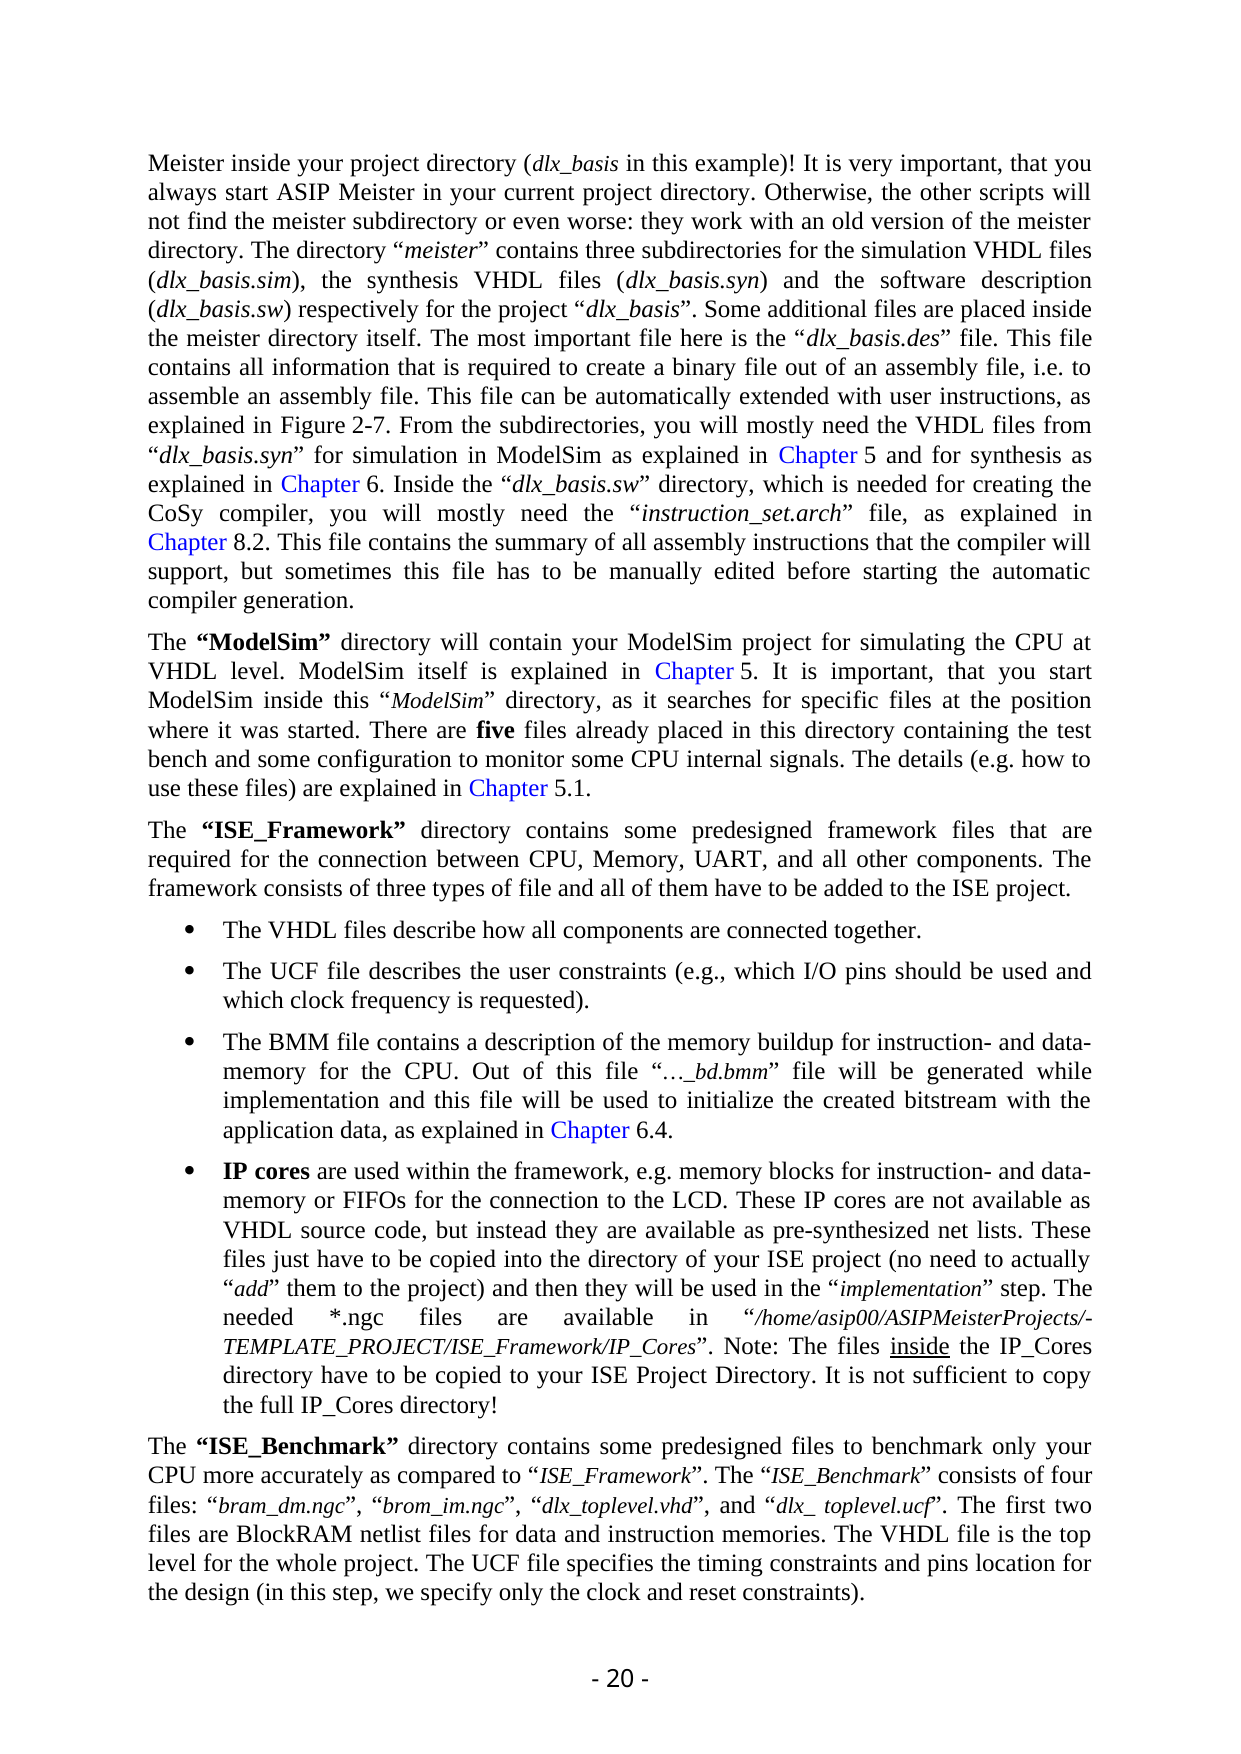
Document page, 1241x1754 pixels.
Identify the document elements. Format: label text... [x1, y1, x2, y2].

text The “ISE_Benchmark” directory contains some predesigned files to benchmark only your CPU more accurately as compared to “ISE_Framework”. The “ISE_Benchmark” consists of four files: “bram_dm.ngc”, “brom_im.ngc”, “dlx_toplevel.vhd”, and “dlx_ toplevel.ucf”. The first two files are BlockRAM netlist files for data and instruction memories. The VHDL file is the top level for the whole project. The UCF file specifies the timing constraints and pins location for the design (in this step, we specify only the clock and reset constraints). [148, 1431, 1092, 1606]
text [148, 148, 1092, 614]
text The “ModelSim” directory will contain your ModelSim project for simulating the CPU at VHDL level. ModelSim itself is explained in Chapter ‎5. It is important, that you start ModelSim inside this “ModelSim” directory, as it searches for specific files at the position where it was started. There are five files already placed in this directory containing the test bench and some configuration to monitor some CPU internal signals. The details (e.g. how to use these files) are explained in Chapter ‎5.1. [148, 627, 1092, 802]
list The UCF file describes the user constraints (e.g., which I/O pins should be used and which clock frequency is requested). [185, 956, 1092, 1014]
list The VHDL files describe how all components are connected together. [185, 914, 1092, 943]
text The “ISE_Framework” directory contains some predesigned framework files that are required for the connection between CPU, Memory, UART, and all other components. The framework consists of three types of file and all of them have to be added to the ISE project. [148, 814, 1092, 902]
list The BMM file contains a description of the memory buildup for instruction- and data-memory for the CPU. Out of this file “…_bd.bmm” file will be generated while implementation and this file will be used to initialize the created bitstream with the application data, as explained in Chapter ‎6.4. [185, 1027, 1092, 1143]
list IP cores are used within the framework, e.g. memory blocks for instruction- and data-memory or FIFOs for the connection to the LCD. These IP cores are not available as VHDL source code, but instead they are available as pre-synthesized net lists. These files just have to be copied into the directory of your ISE project (no need to actually “add” them to the project) and then they will be used in the “implementation” step. The needed *.ngc files are available in “/home/asip00/ASIPMeisterProjects/TEMPLATE_PROJECT/ISE_Framework/IP_Cores”. Note: The files inside the IP_Cores directory have to be copied to your ISE Project Directory. It is not sufficient to copy the full IP_Cores directory! [185, 1156, 1092, 1418]
